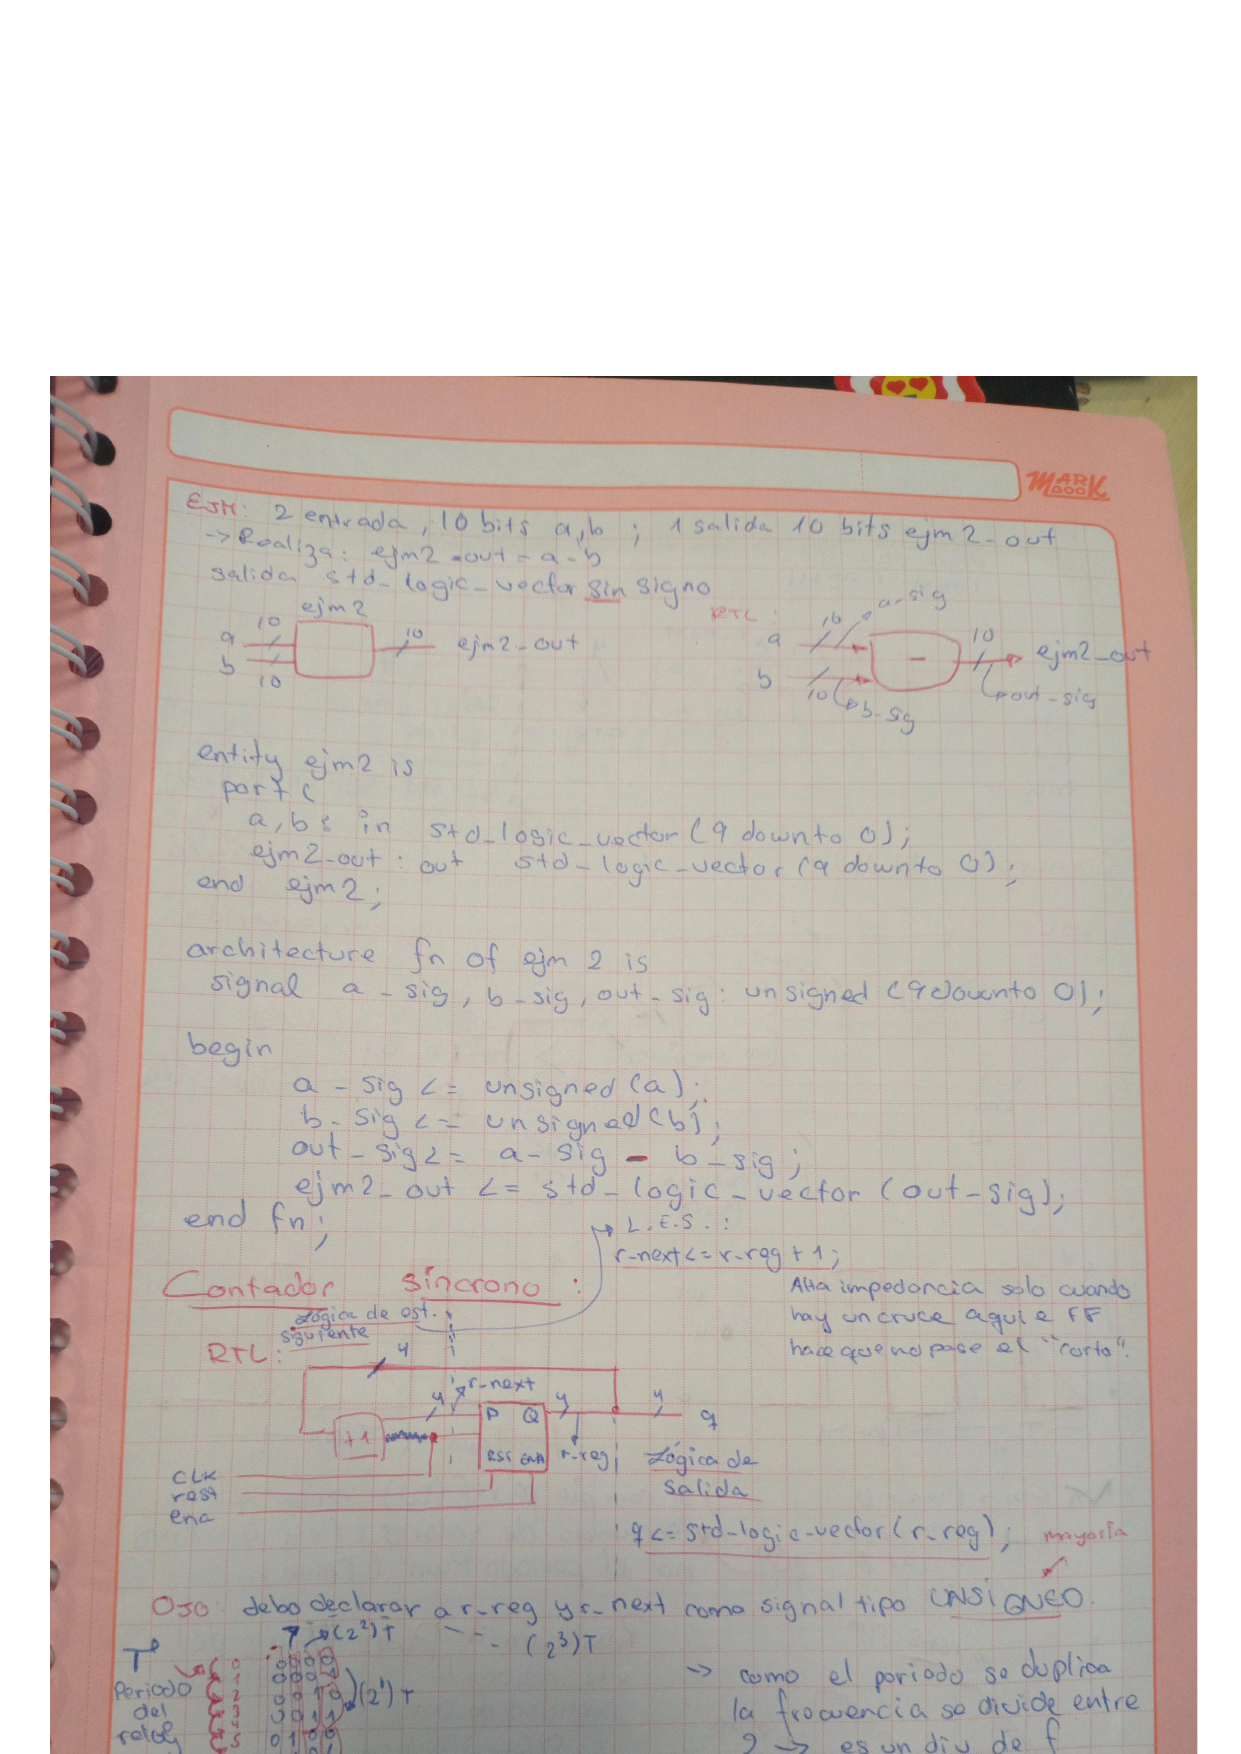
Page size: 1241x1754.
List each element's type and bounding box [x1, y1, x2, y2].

picture [50, 376, 1198, 1754]
